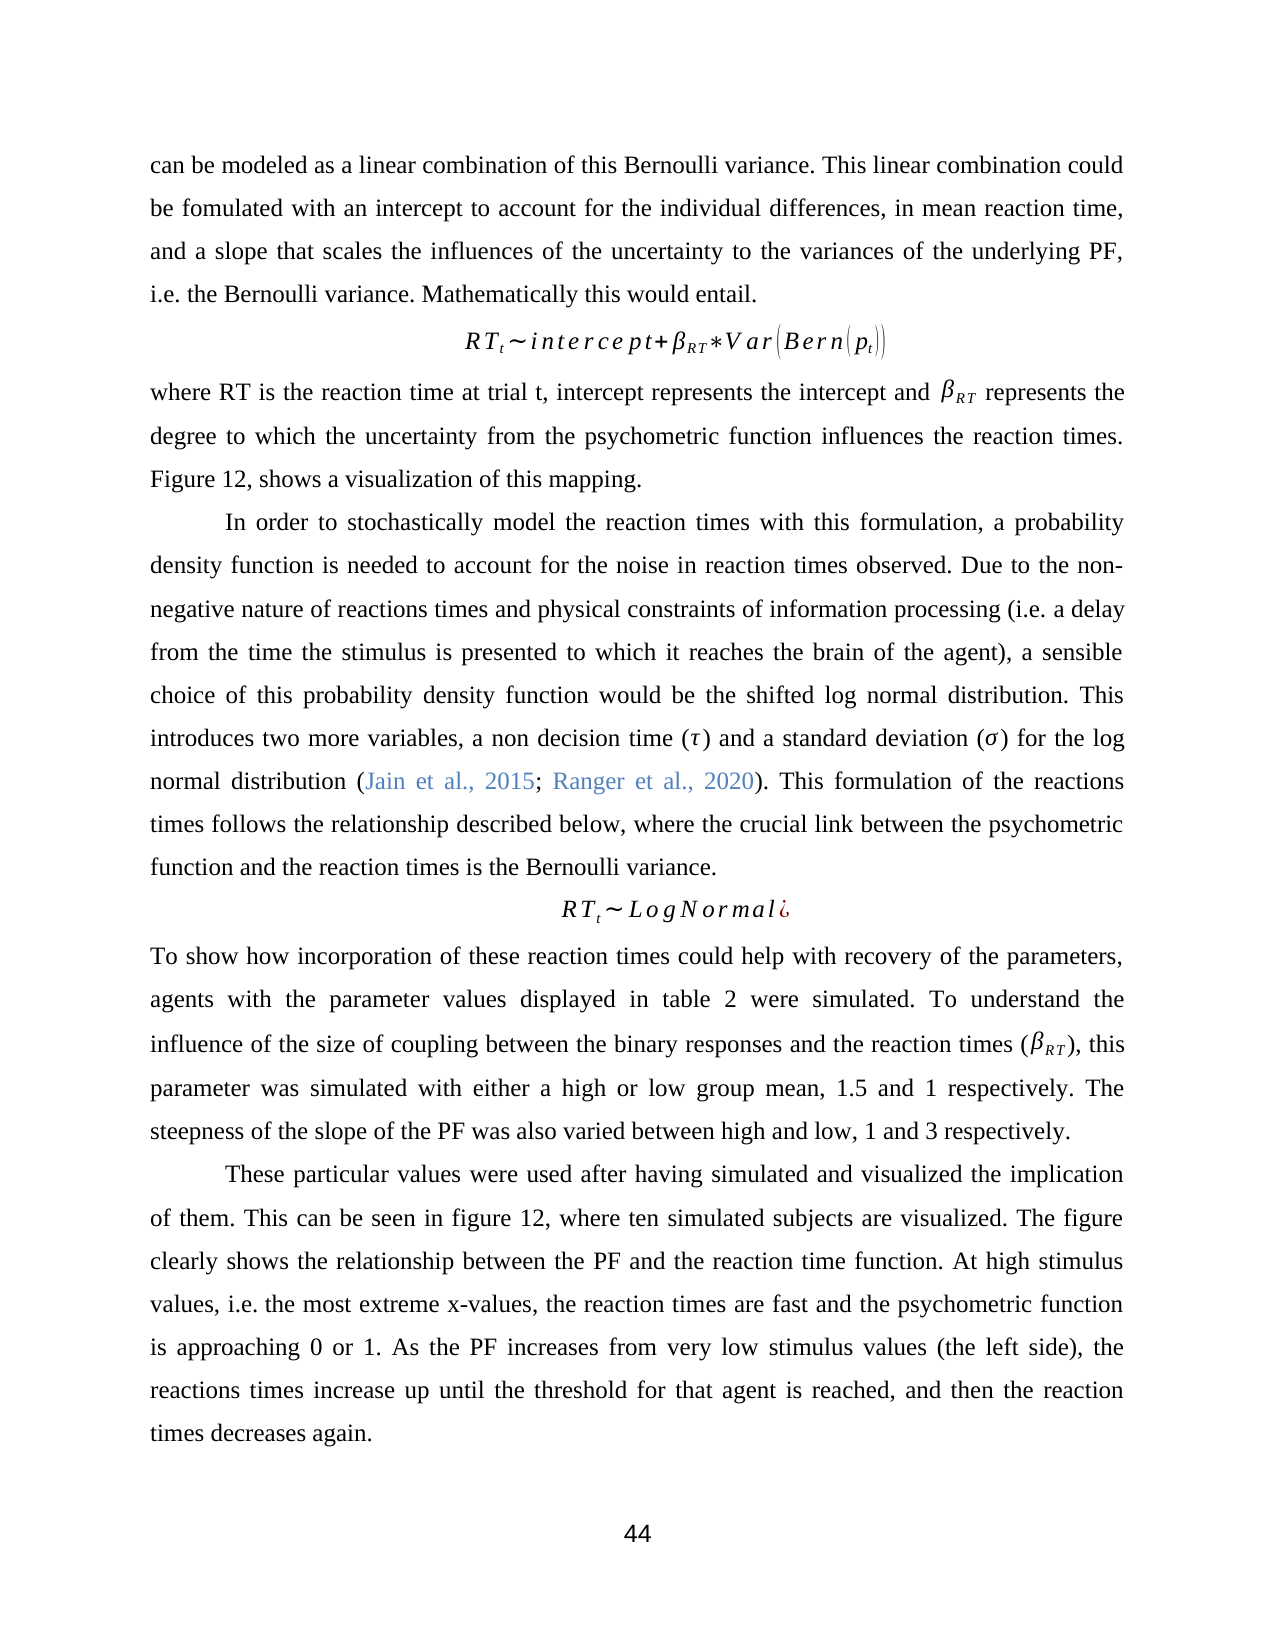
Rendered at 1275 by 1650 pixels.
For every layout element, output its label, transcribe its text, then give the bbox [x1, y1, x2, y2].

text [150, 150, 1125, 308]
text In order to stochastically model the reaction times with this formulation, a probability density function is needed to account for the noise in reaction times observed. Due to the non-negative nature of reactions times and physical constraints of information processing (i.e. a delay from the time the stimulus is presented to which it reaches the brain of the agent), a sensible choice of this probability density function would be the shifted log normal distribution. This introduces two more variables, a non decision time () and a standard deviation () for the log normal distribution (Jain et al., 2015; Ranger et al., 2020). This formulation of the reactions times follows the relationship described below, where the crucial link between the psychometric function and the reaction times is the Bernoulli variance. [150, 507, 1125, 881]
text These particular values were used after having simulated and visualized the implication of them. This can be seen in figure 12, where ten simulated subjects are visualized. The figure clearly shows the relationship between the PF and the reaction time function. At high stimulus values, i.e. the most extreme x-values, the reaction times are fast and the psychometric function is approaching 0 or 1. As the PF increases from very low stimulus values (the left side), the reactions times increase up until the threshold for that agent is reached, and then the reaction times decreases again. [150, 1159, 1125, 1447]
text To show how incorporation of these reaction times could help with recovery of the parameters, agents with the parameter values displayed in table 2 were simulated. To understand the influence of the size of coupling between the binary responses and the reaction times (), this parameter was simulated with either a high or low group mean, 1.5 and 1 respectively. The steepness of the slope of the PF was also varied between high and low, 1 and 3 respectively. [150, 941, 1125, 1145]
text where RT is the reaction time at trial t, intercept represents the intercept and represents the degree to which the uncertainty from the psychometric function influences the reaction times. Figure 12, shows a visualization of this mapping. [150, 375, 1125, 493]
